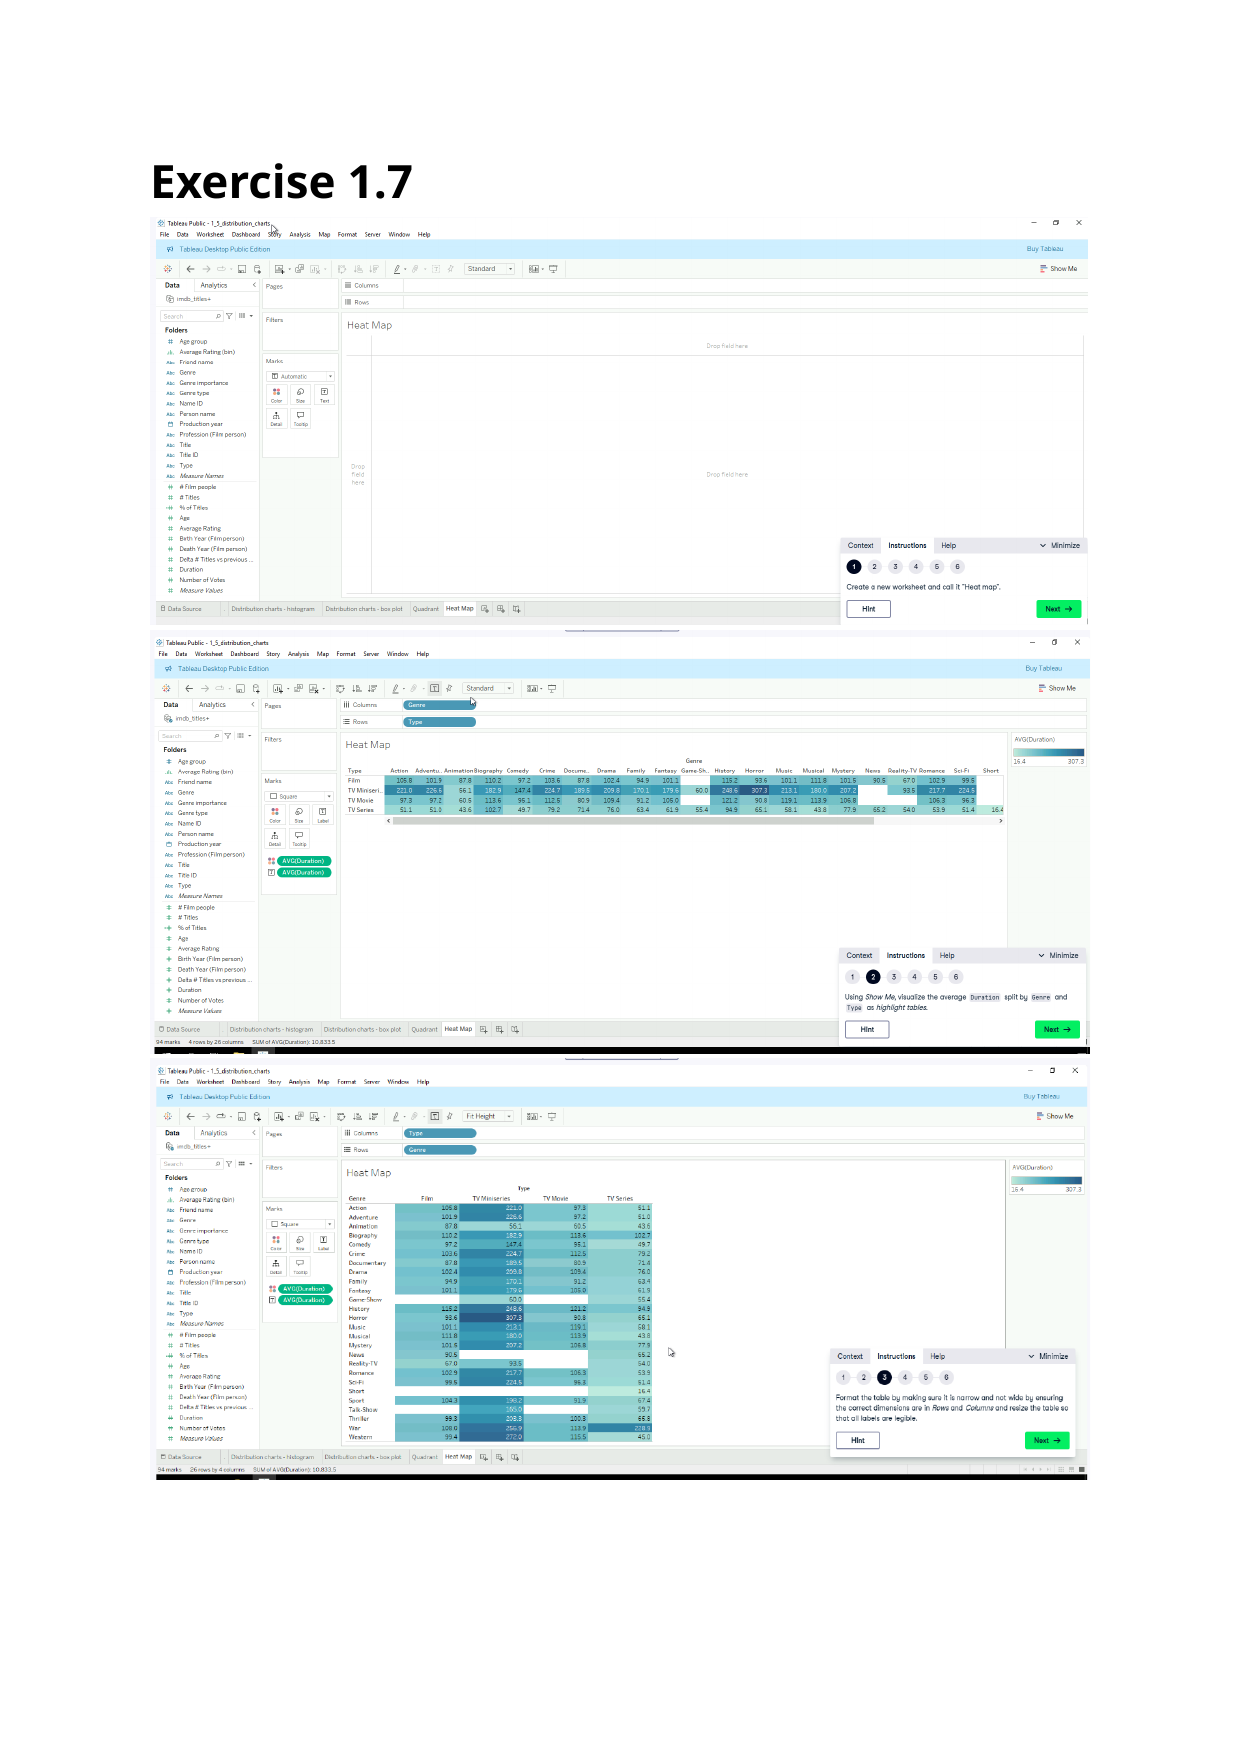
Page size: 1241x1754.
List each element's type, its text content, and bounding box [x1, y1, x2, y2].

picture [150, 1058, 1091, 1480]
picture [150, 217, 1088, 625]
picture [150, 630, 1091, 1054]
